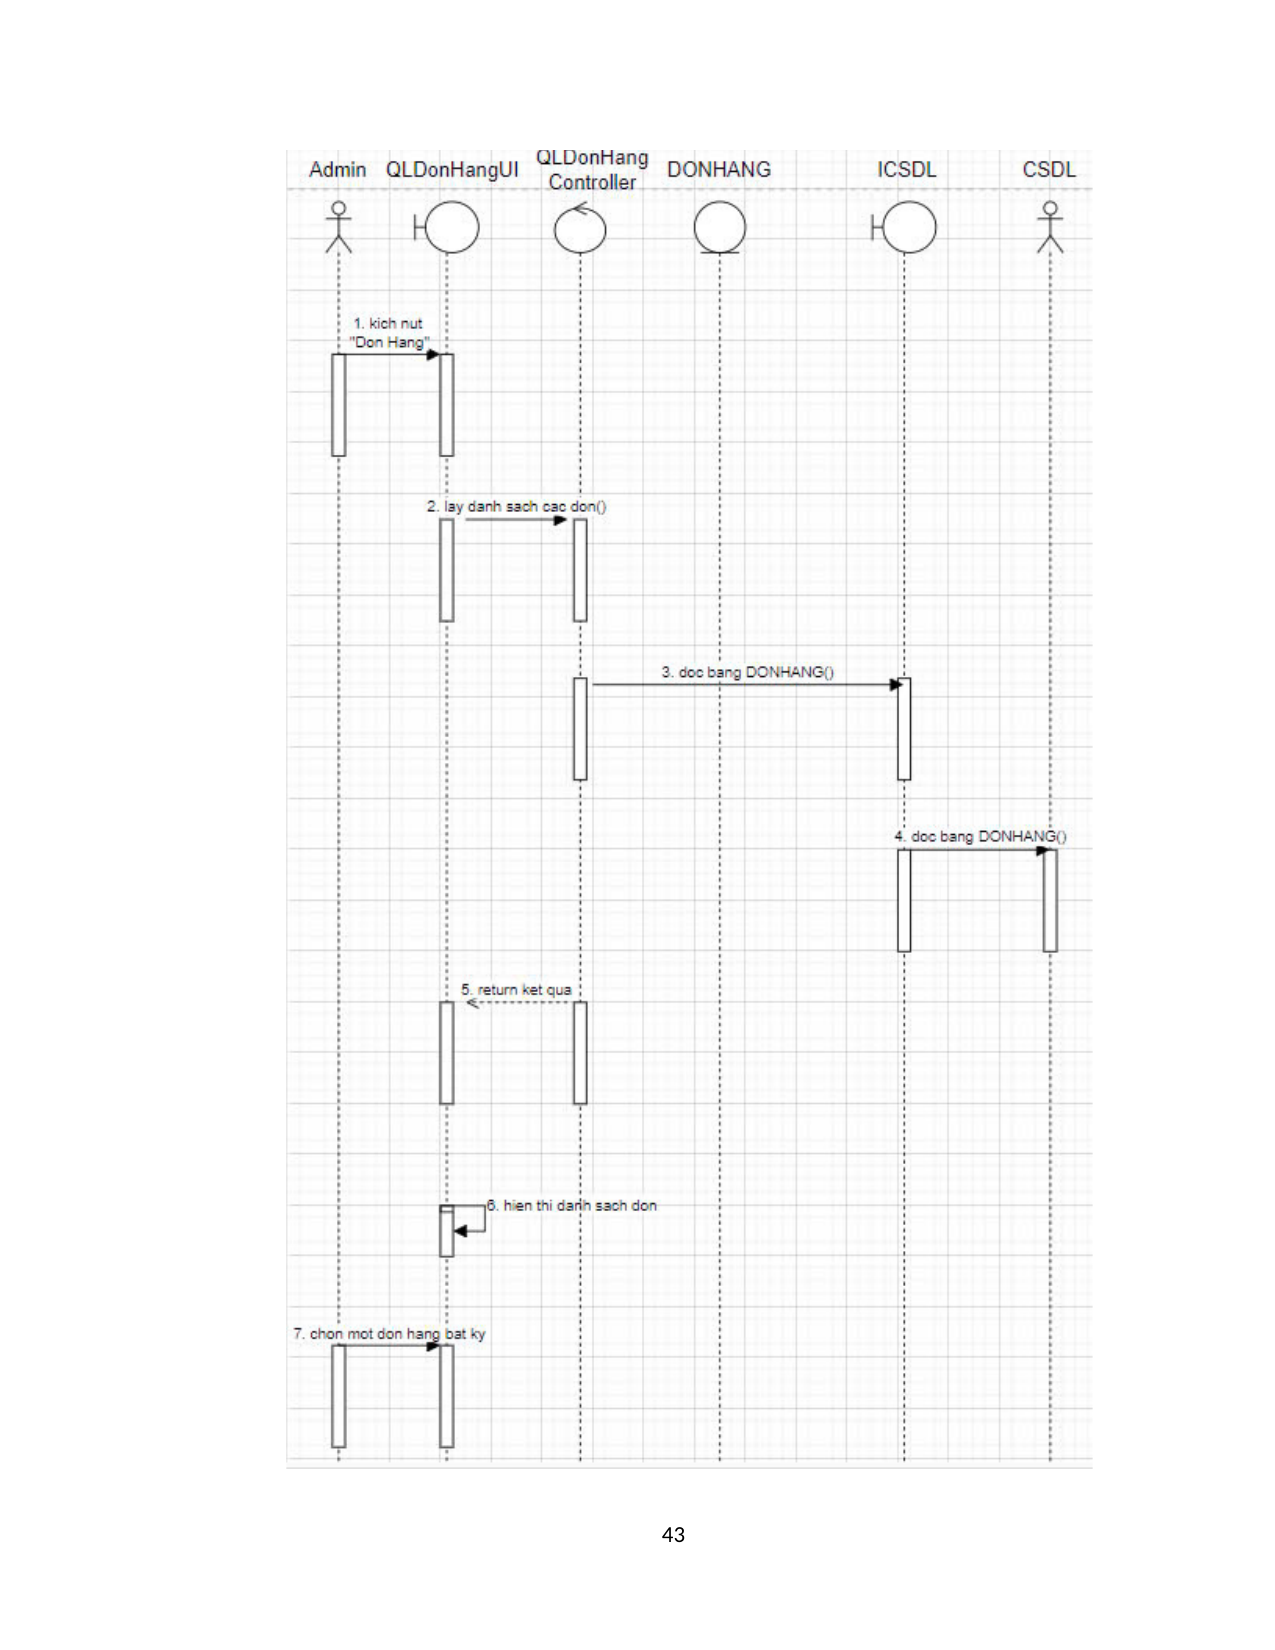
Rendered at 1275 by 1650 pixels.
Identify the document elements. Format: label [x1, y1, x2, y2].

picture [286, 150, 1093, 1469]
